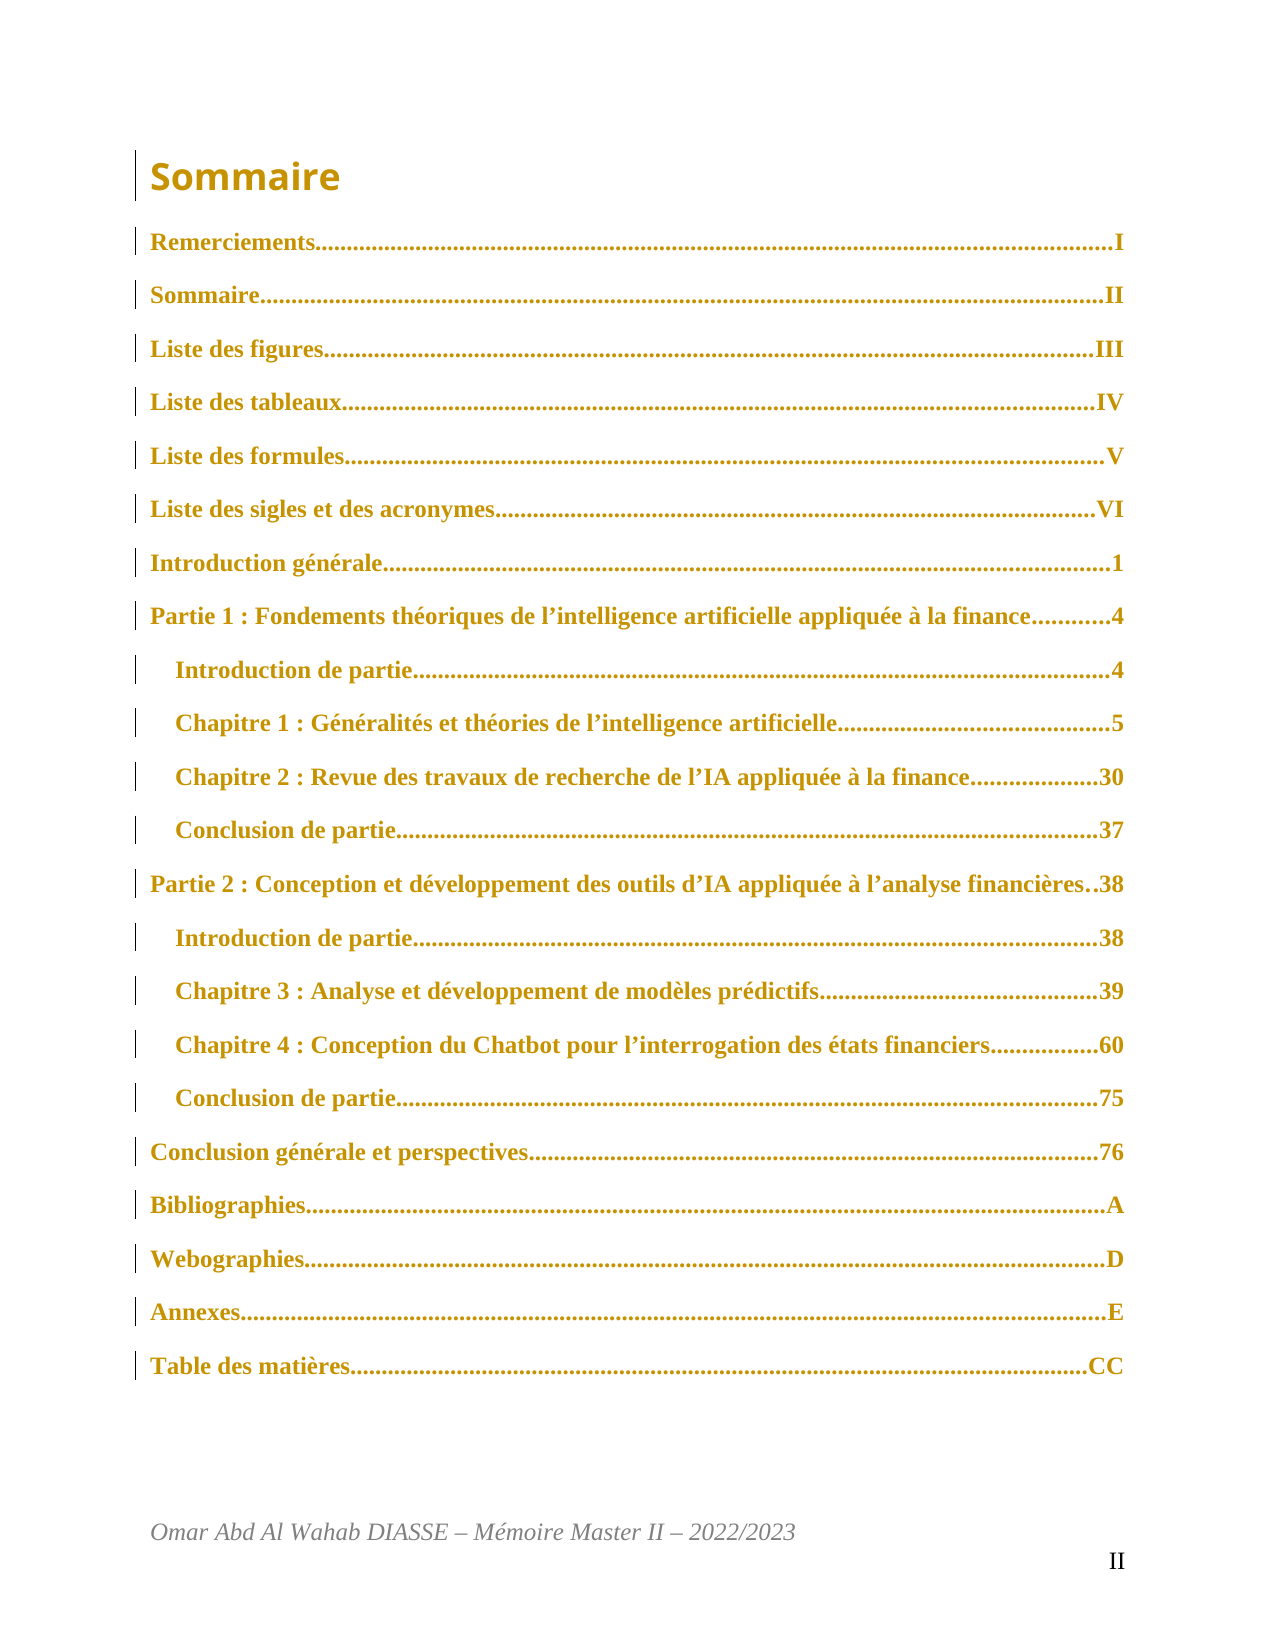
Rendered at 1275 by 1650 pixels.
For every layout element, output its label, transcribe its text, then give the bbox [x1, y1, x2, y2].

text Conclusion de partie 37 [175, 816, 1125, 844]
subtitle Sommaire [150, 150, 1125, 201]
text Table des matières CC [150, 1351, 1125, 1380]
text Webographies D [150, 1244, 1125, 1273]
text Chapitre 4 : Conception du Chatbot pour l’interrogation des états financiers 60 [175, 1030, 1125, 1058]
text Chapitre 3 : Analyse et développement de modèles prédictifs 39 [175, 976, 1125, 1005]
text Introduction de partie 38 [175, 923, 1125, 951]
text Liste des sigles et des acronymes VI [150, 494, 1125, 523]
text Liste des figures III [150, 334, 1125, 362]
text Chapitre 1 : Généralités et théories de l’intelligence artificielle 5 [175, 708, 1125, 737]
text Annexes E [150, 1297, 1125, 1326]
text Chapitre 2 : Revue des travaux de recherche de l’IA appliquée à la finance 30 [175, 762, 1125, 791]
text Introduction de partie 4 [175, 655, 1125, 684]
text Conclusion de partie 75 [175, 1083, 1125, 1112]
text Liste des tableaux IV [150, 387, 1125, 416]
text Sommaire II [150, 280, 1125, 309]
text Remerciements I [150, 227, 1125, 255]
text Liste des formules V [150, 441, 1125, 469]
text Bibliographies A [150, 1190, 1125, 1219]
text Conclusion générale et perspectives 76 [150, 1137, 1125, 1166]
text Partie 2 : Conception et développement des outils d’IA appliquée à l’analyse financières 38 [150, 869, 1125, 898]
text Partie 1 : Fondements théoriques de l’intelligence artificielle appliquée à la finance 4 [150, 601, 1125, 630]
text Introduction générale 1 [150, 548, 1125, 577]
